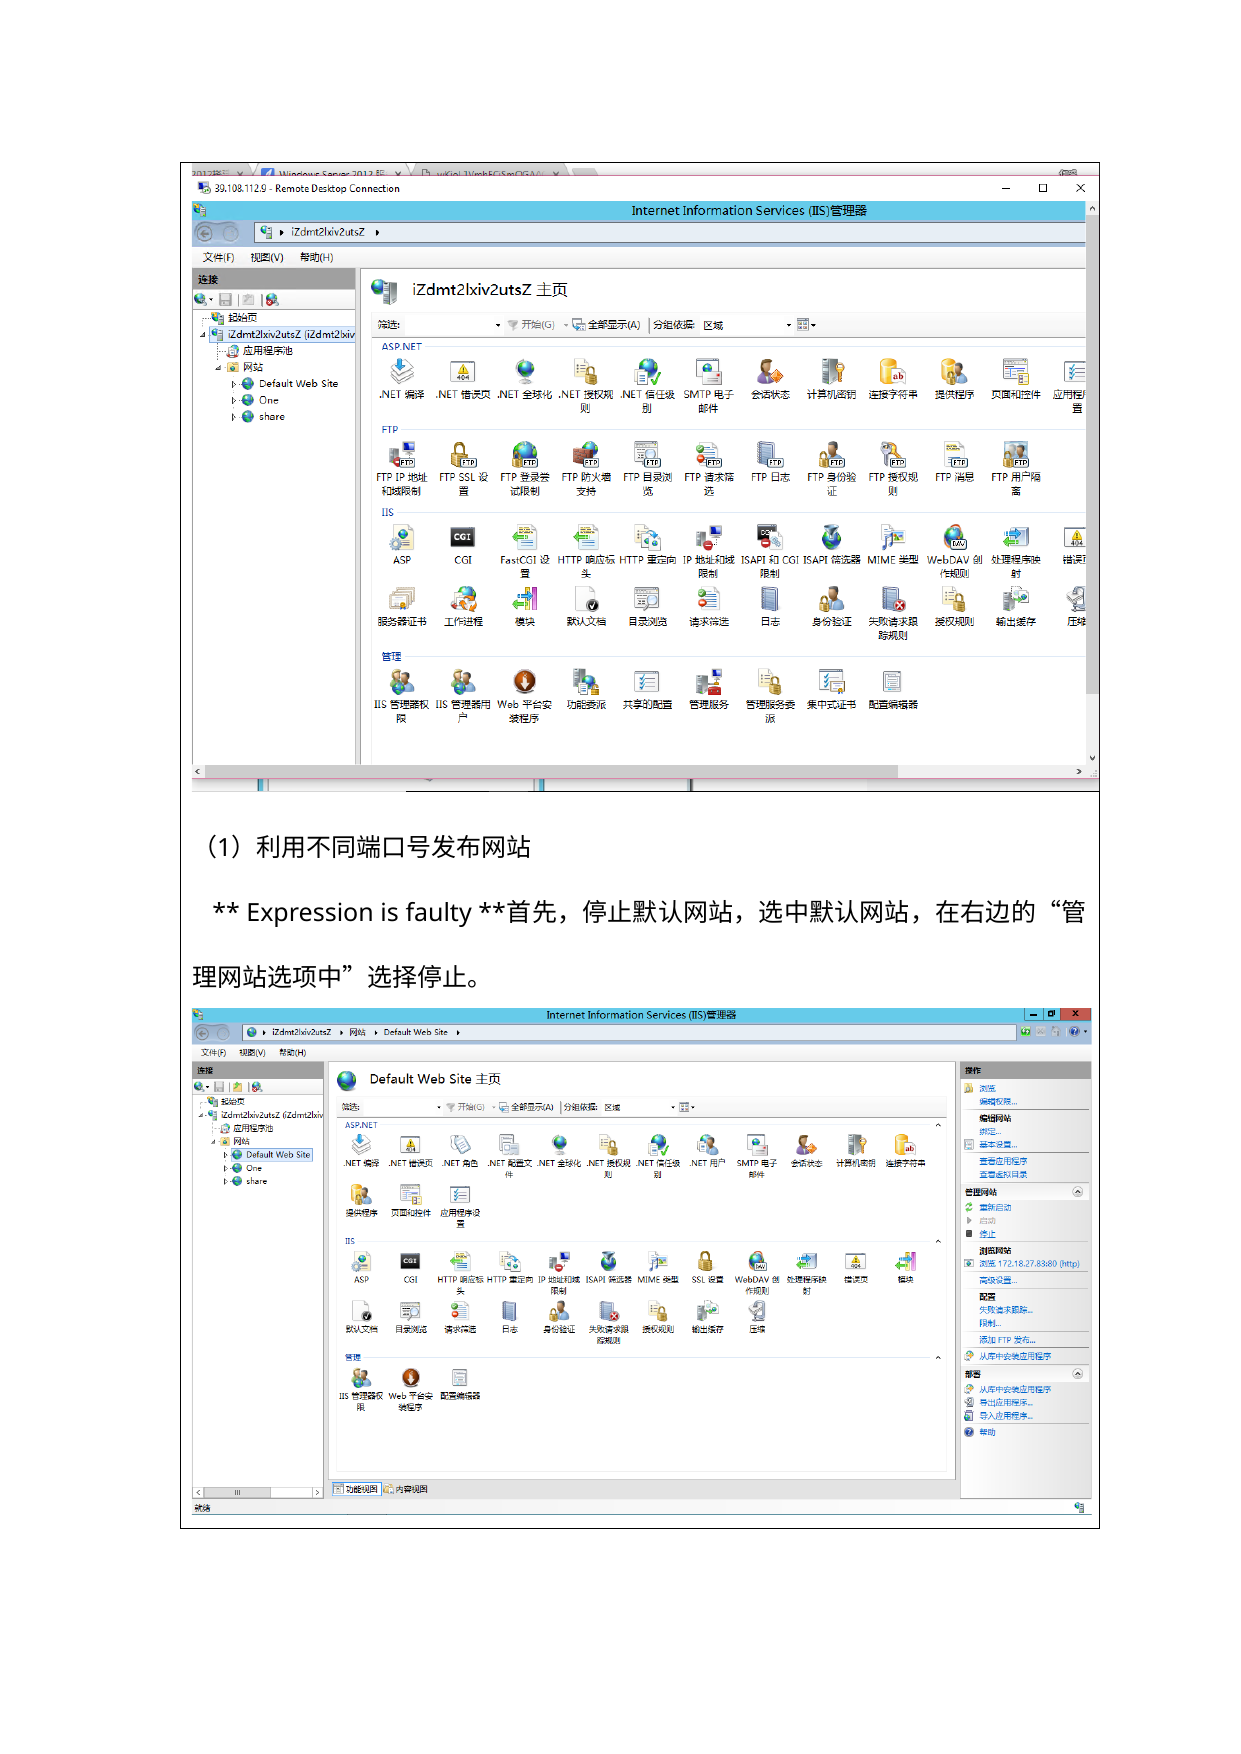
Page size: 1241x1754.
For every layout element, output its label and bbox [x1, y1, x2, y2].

picture [191, 163, 1100, 792]
table_cell [181, 163, 1099, 1528]
picture [191, 1008, 1092, 1515]
